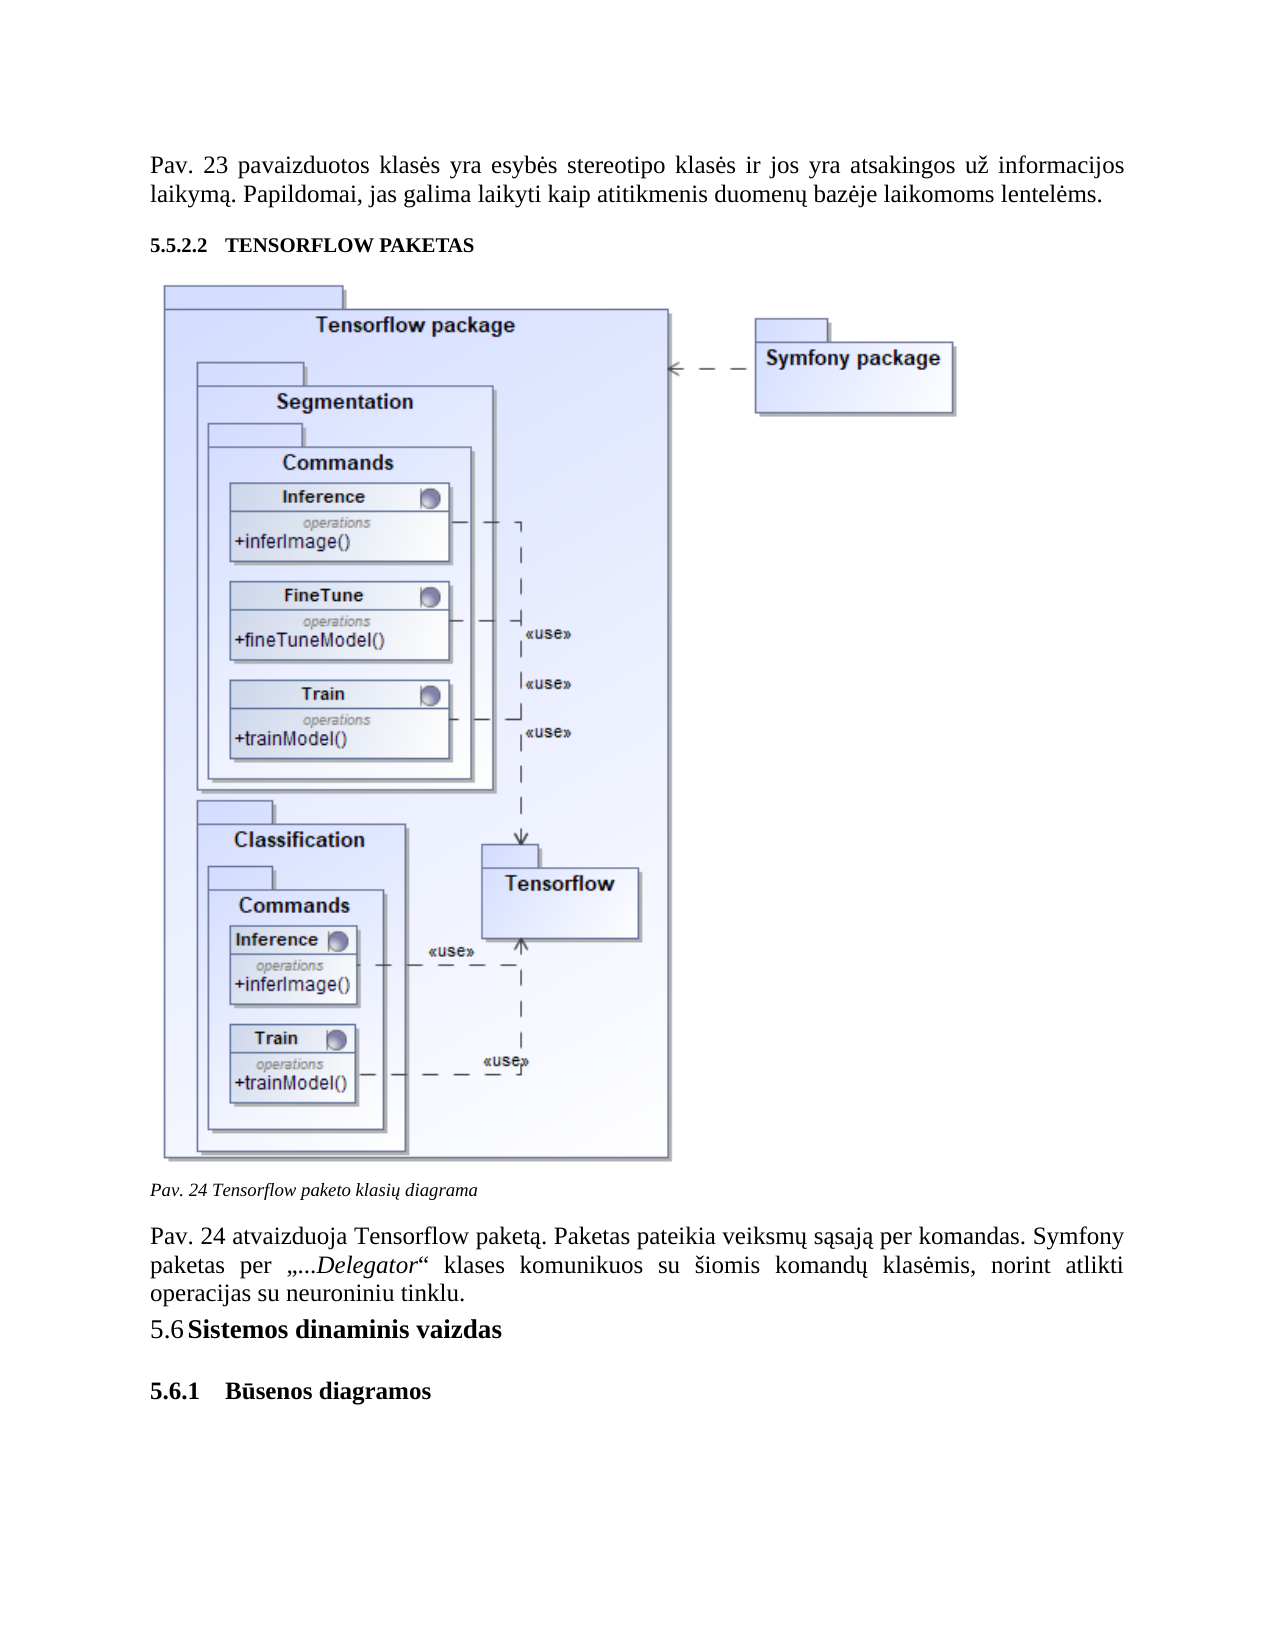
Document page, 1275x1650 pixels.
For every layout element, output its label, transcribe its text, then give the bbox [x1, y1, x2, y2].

text Pav. 24 atvaizduoja Tensorflow paketą. Paketas pateikia veiksmų sąsają per komandas. Symfony paketas per „...Delegator“ klases komunikuos su šiomis komandų klasėmis, norint atlikti operacijas su neuroniniu tinklu. [150, 1221, 1125, 1307]
text Pav. 23 pavaizduotos klasės yra esybės stereotipo klasės ir jos yra atsakingos už informacijos laikymą. Papildomai, jas galima laikyti kaip atitikmenis duomenų bazėje laikomoms lentelėms. [150, 150, 1125, 207]
text Pav. 24 Tensorflow paketo klasių diagrama [150, 1178, 1125, 1200]
picture [150, 262, 974, 1179]
subtitle Sistemos dinaminis vaizdas [150, 1313, 1125, 1344]
subtitle Tensorflow paketas [150, 232, 1125, 257]
subtitle Būsenos diagramos [150, 1376, 1125, 1404]
